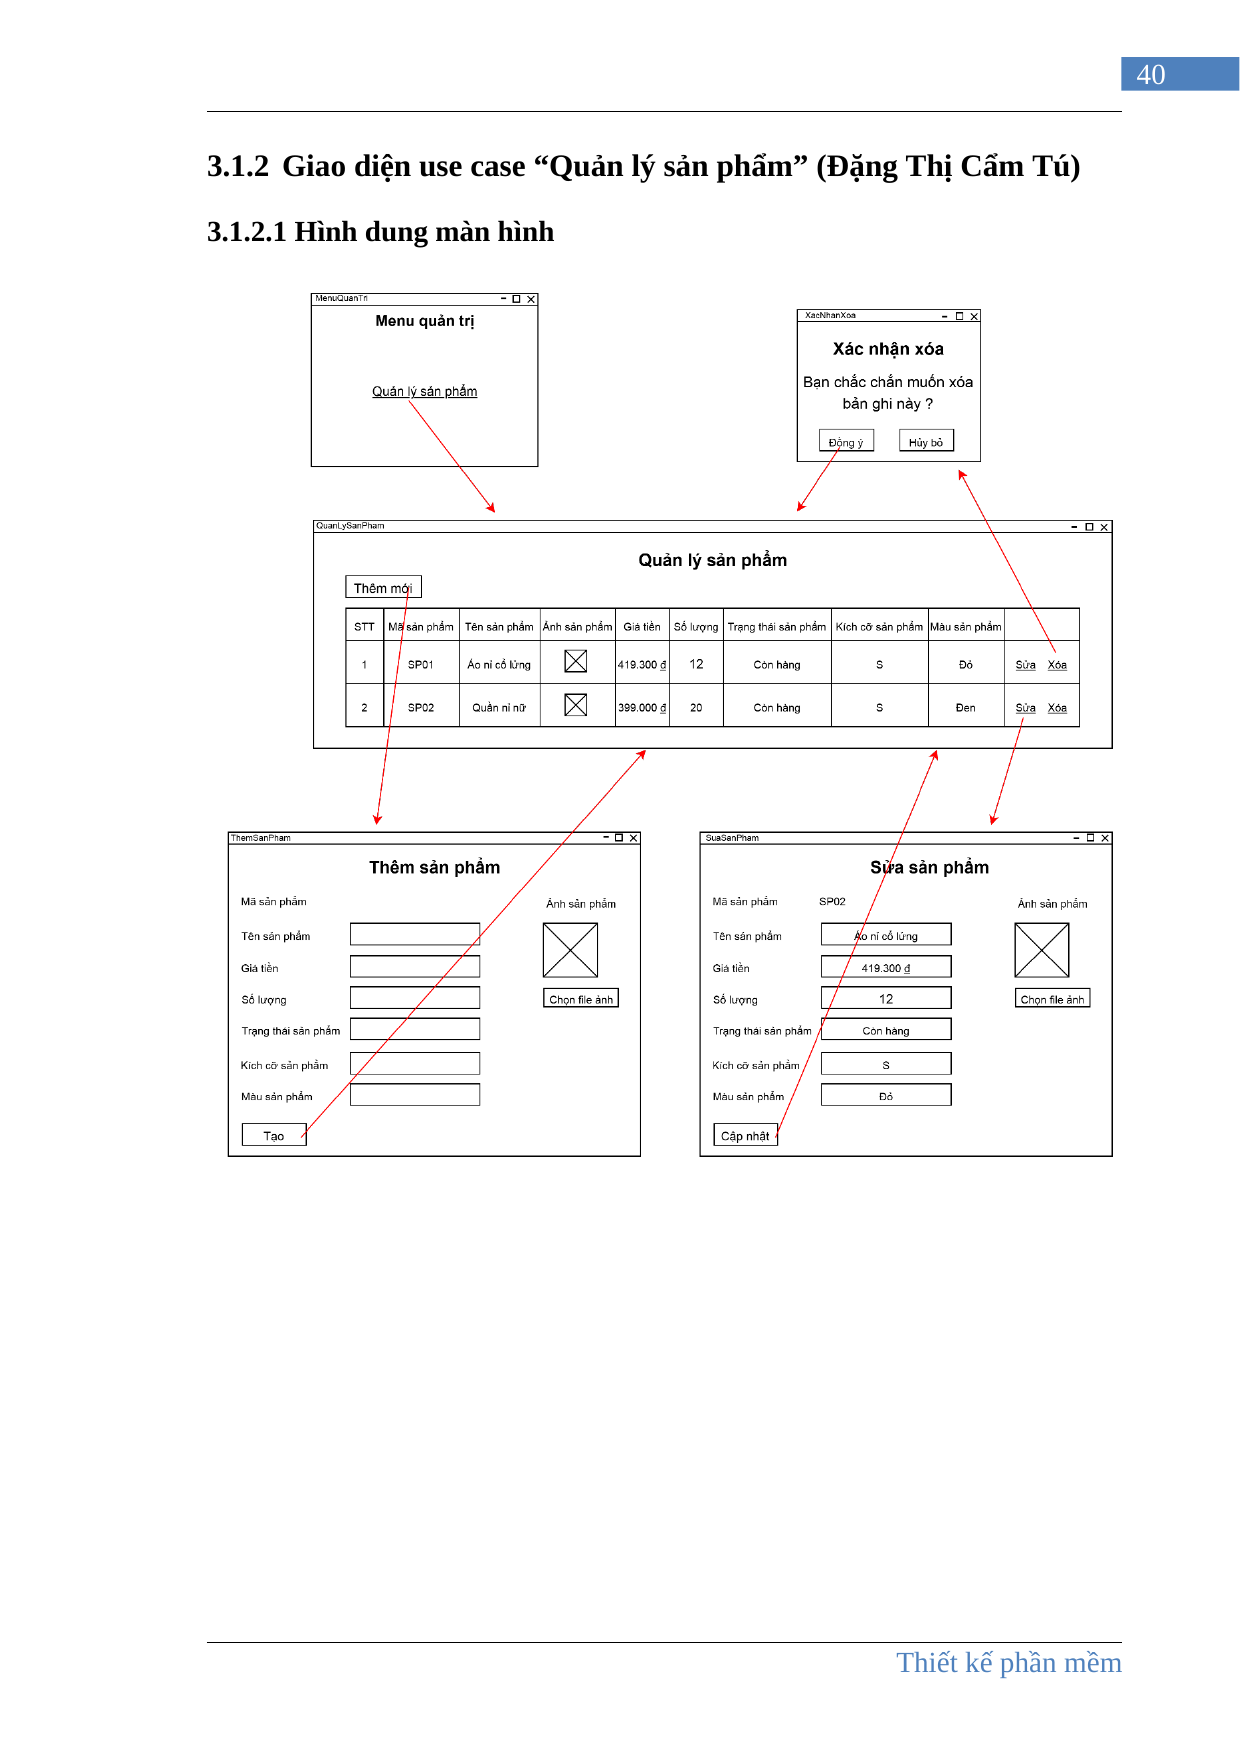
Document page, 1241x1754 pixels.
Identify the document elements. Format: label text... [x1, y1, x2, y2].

picture [206, 264, 1123, 1167]
text 3.1.2.1 Hình dung màn hình [207, 214, 1122, 248]
subtitle Giao diện use case “Quản lý sản phẩm” (Đặng Thị Cẩm Tú) [207, 148, 1122, 184]
